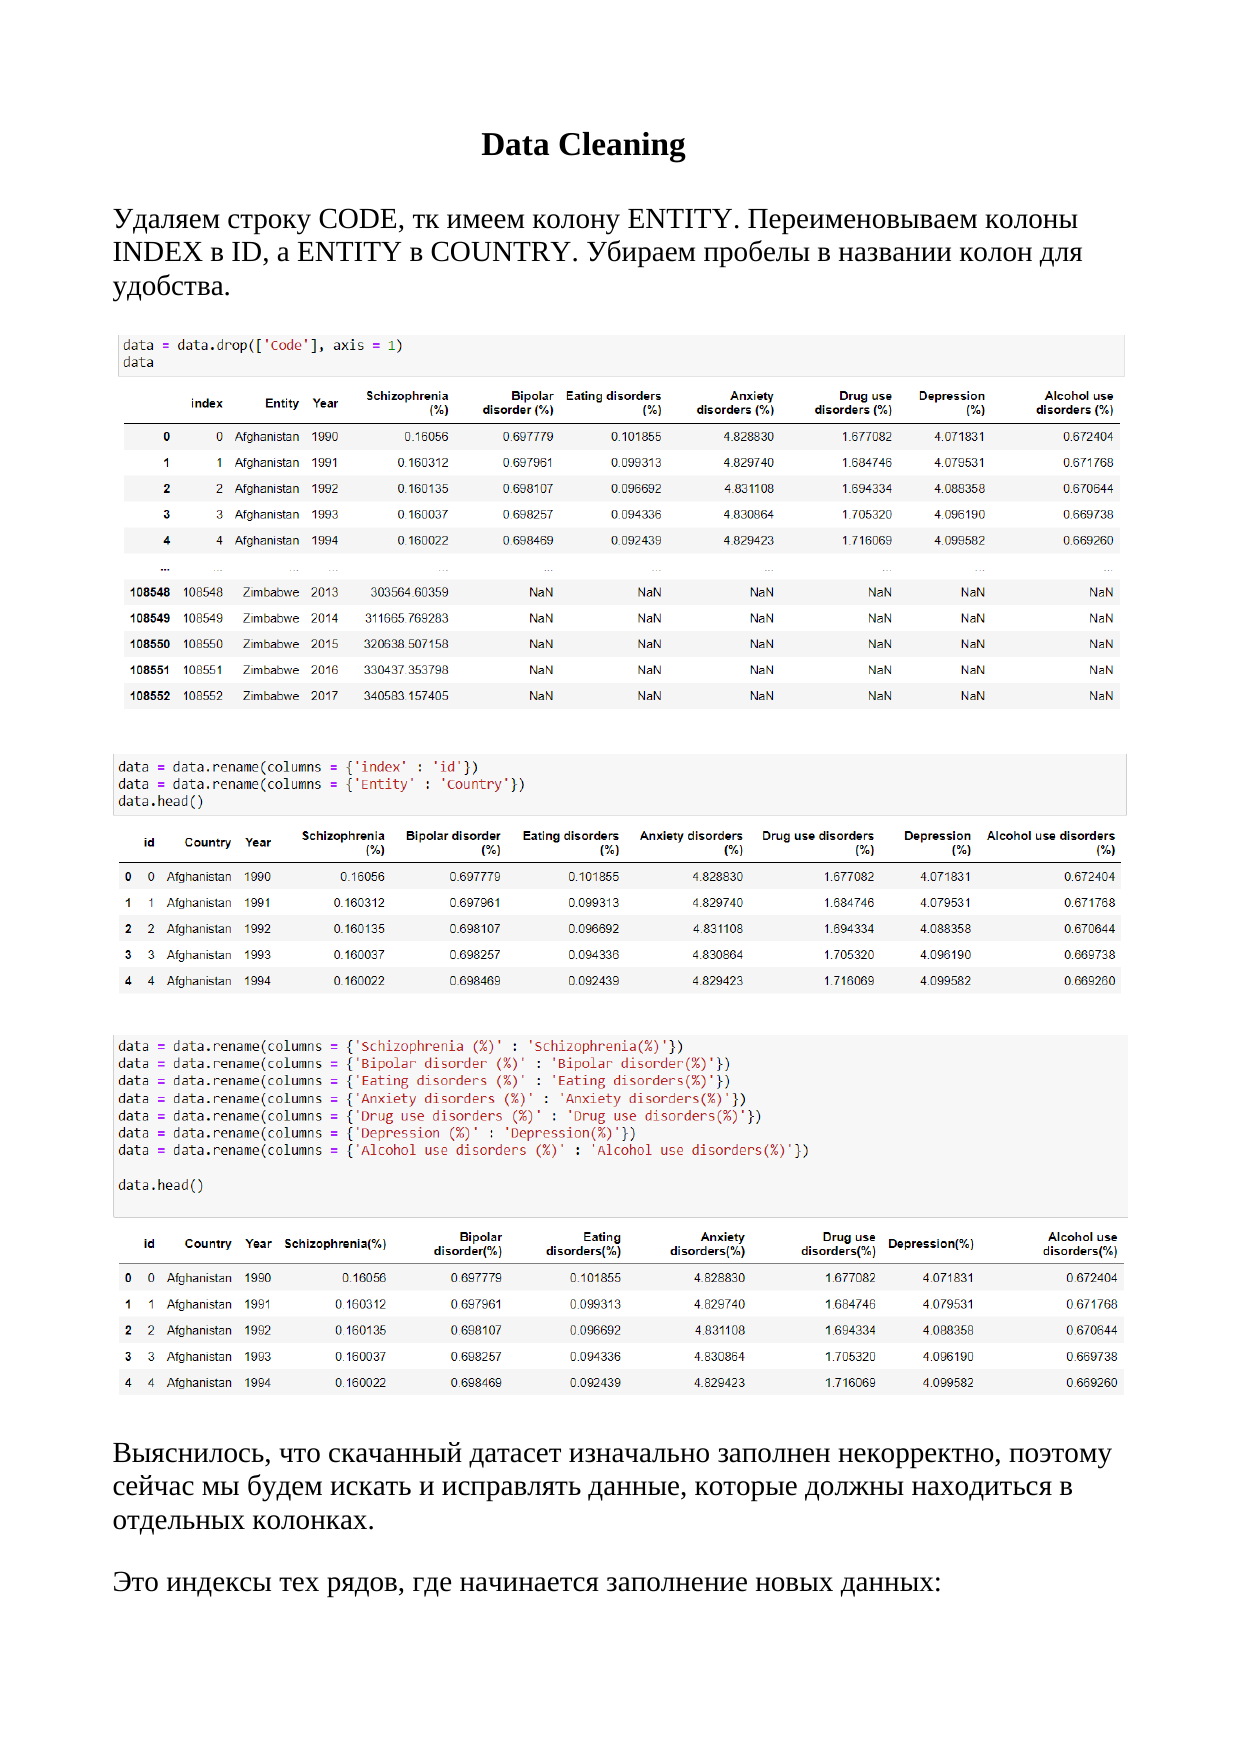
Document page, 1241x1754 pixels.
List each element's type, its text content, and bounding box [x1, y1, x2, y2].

text Удаляем строку CODE, тк имеем колону ENTITY. Переименовываем колоны INDEX в ID, а ENTITY в COUNTRY. Убираем пробелы в названии колон для удобства. [112, 201, 1128, 301]
picture [112, 335, 1128, 721]
text Data Cleaning [407, 124, 1128, 162]
text Выяснилось, что скачанный датасет изначально заполнен некорректно, поэтому сейчас мы будем искать и исправлять данные, которые должны находиться в отдельных колонках. [112, 1435, 1128, 1536]
picture [112, 1035, 1128, 1402]
picture [112, 754, 1128, 1002]
text Это индексы тех рядов, где начинается заполнение новых данных: [112, 1564, 1128, 1598]
